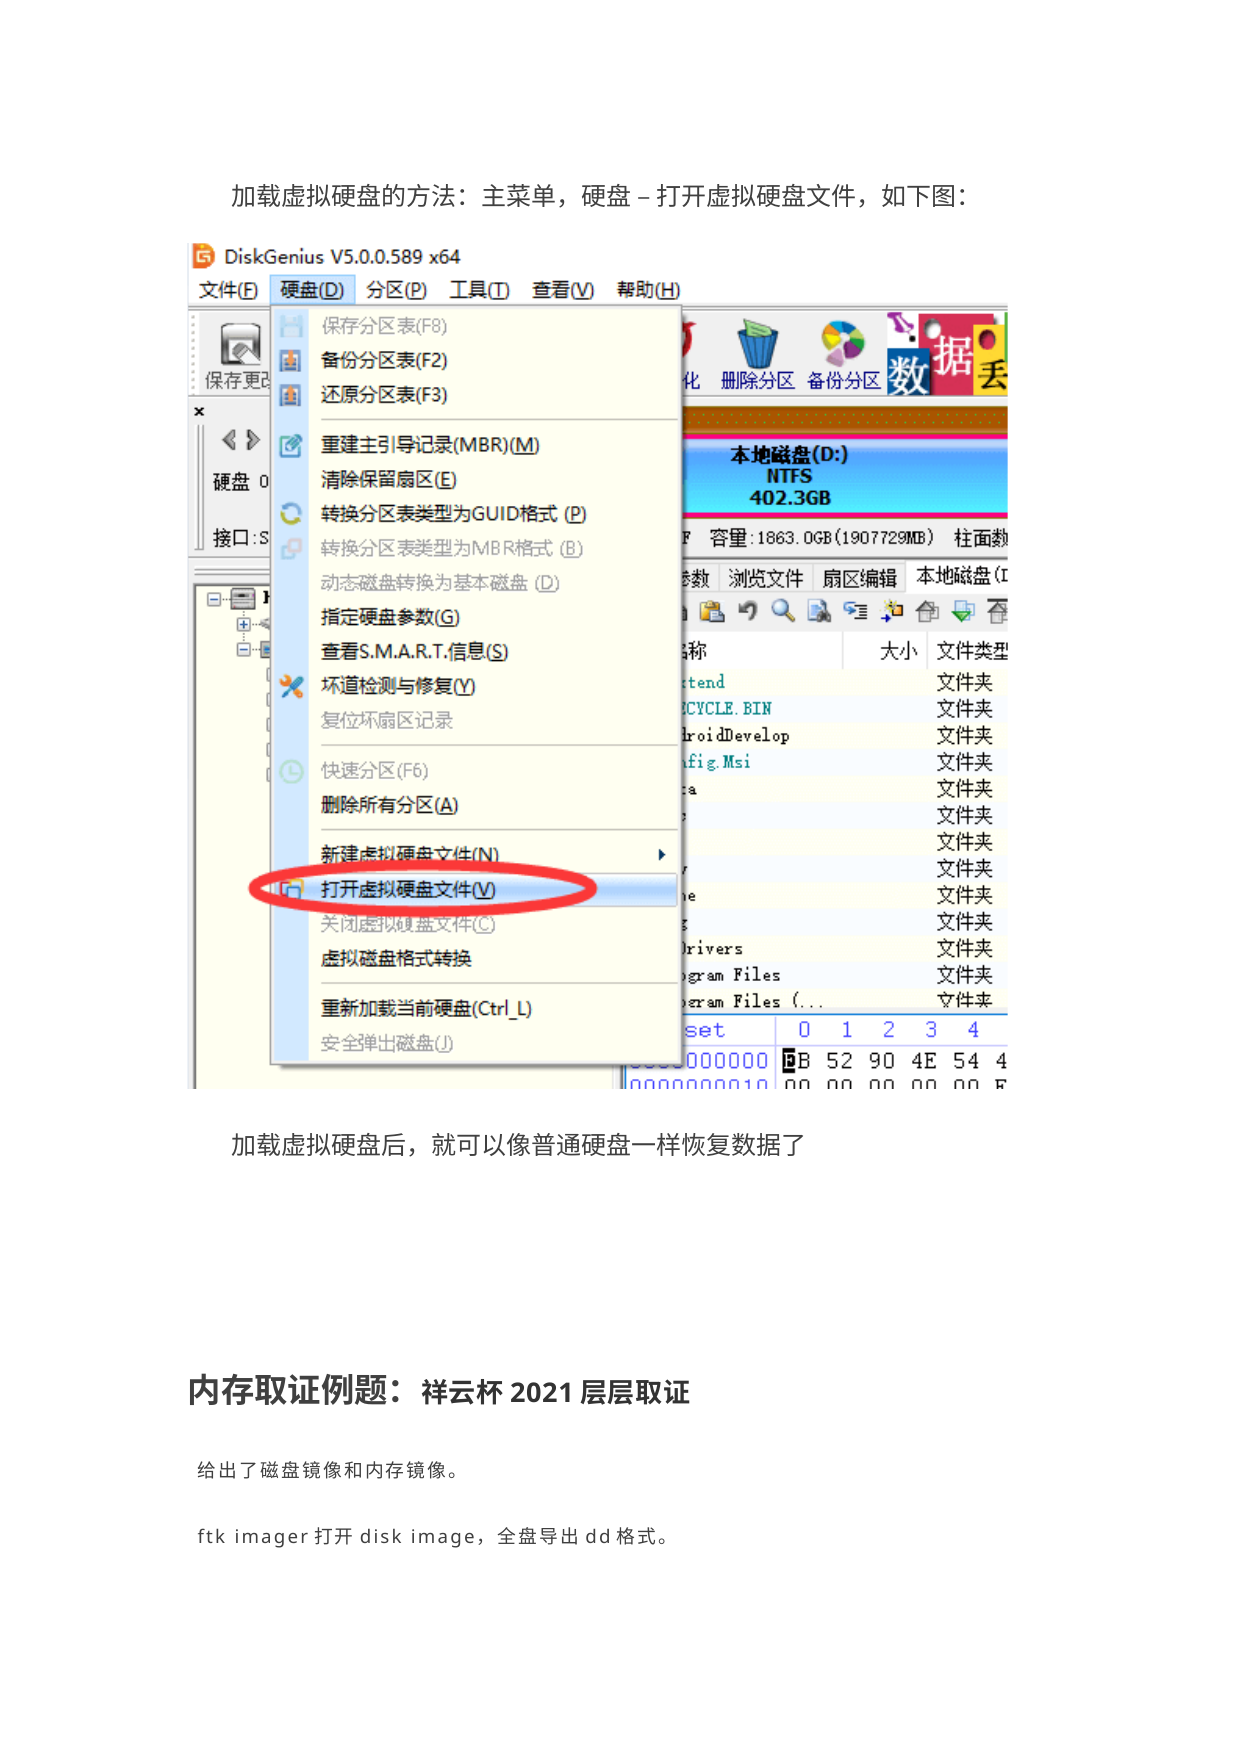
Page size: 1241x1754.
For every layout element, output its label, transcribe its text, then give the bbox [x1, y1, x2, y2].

subtitle 内存取证例题：祥云杯2021层层取证 [187, 1356, 1053, 1421]
text ftk imager打开disk image，全盘导出dd格式。 [197, 1519, 1043, 1551]
picture [187, 243, 1008, 1089]
text 给出了磁盘镜像和内存镜像。 [197, 1453, 1043, 1486]
text 加载虚拟硬盘后，就可以像普通硬盘一样恢复数据了 [187, 1111, 1053, 1176]
text 加载虚拟硬盘的方法：主菜单，硬盘 – 打开虚拟硬盘文件，如下图： [187, 162, 1053, 227]
